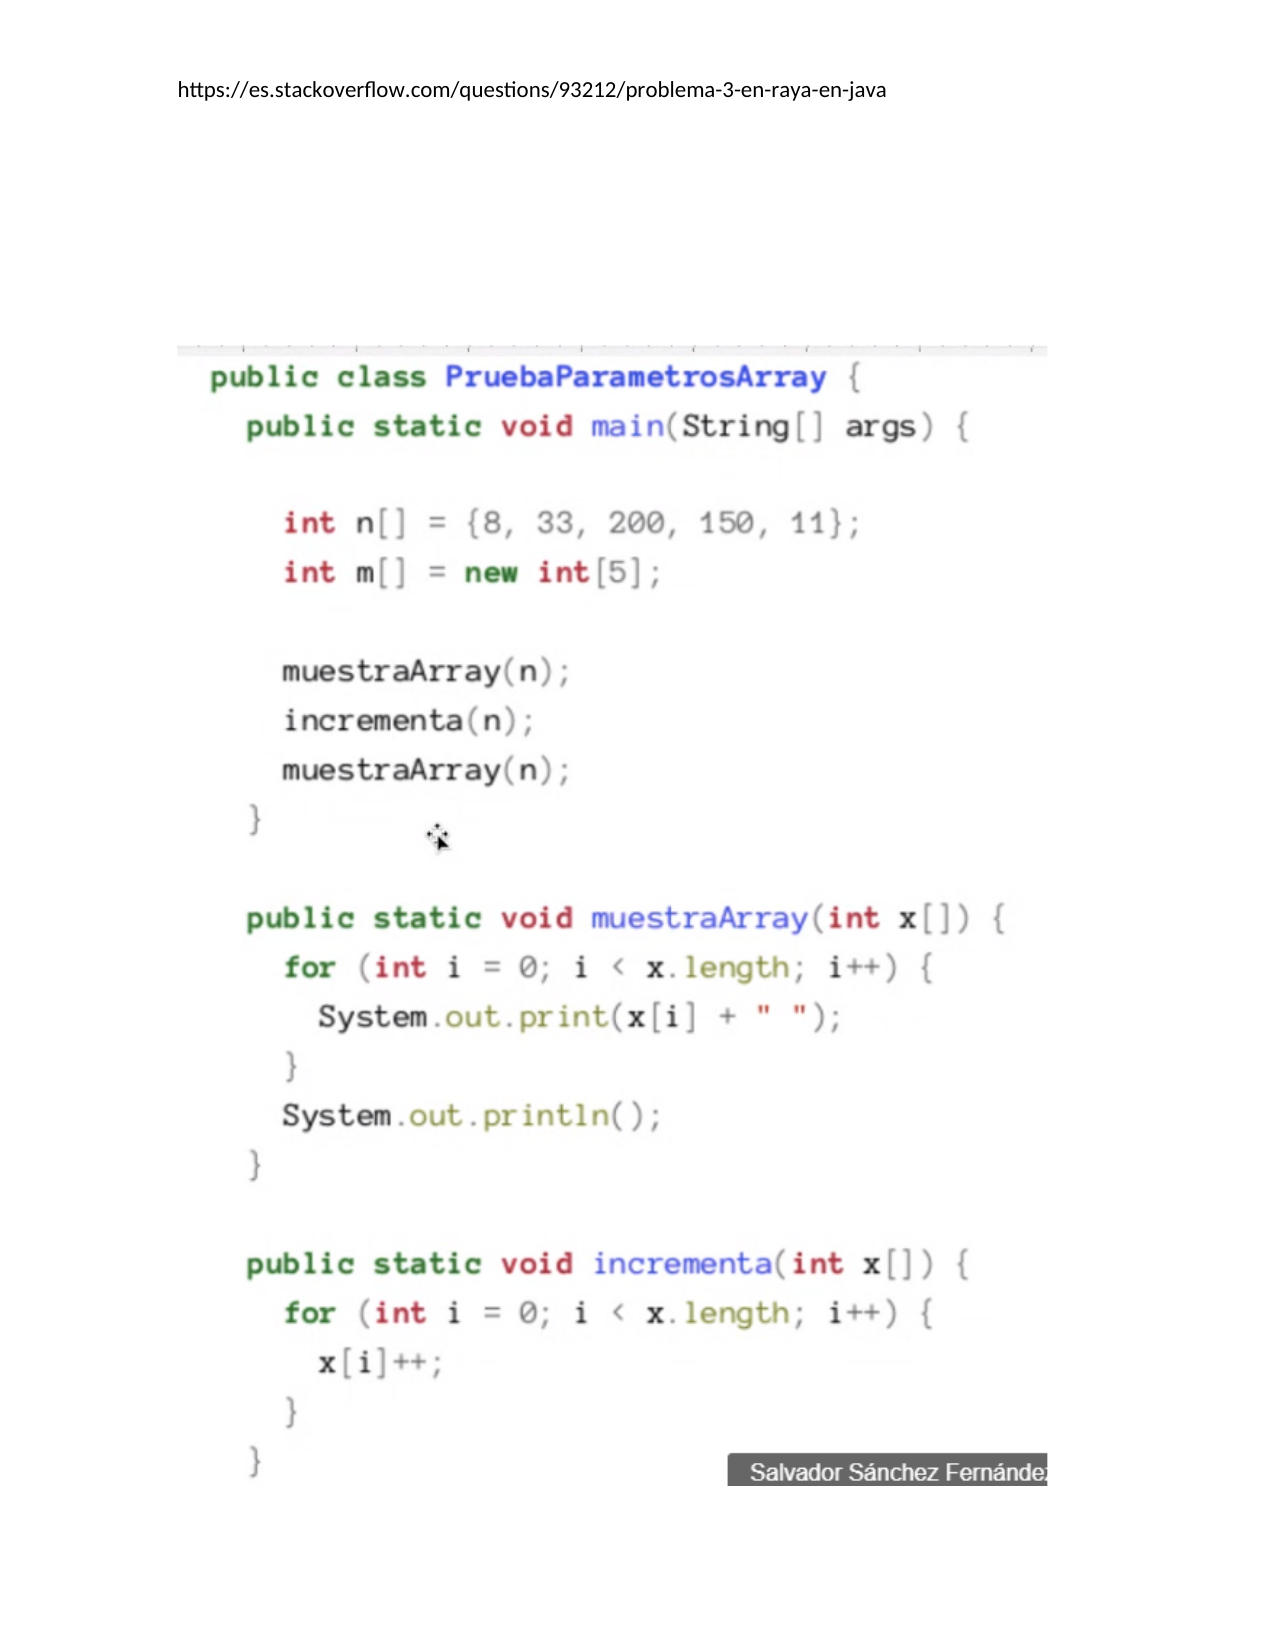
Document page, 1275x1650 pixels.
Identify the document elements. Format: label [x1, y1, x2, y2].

picture [177, 345, 1048, 1486]
